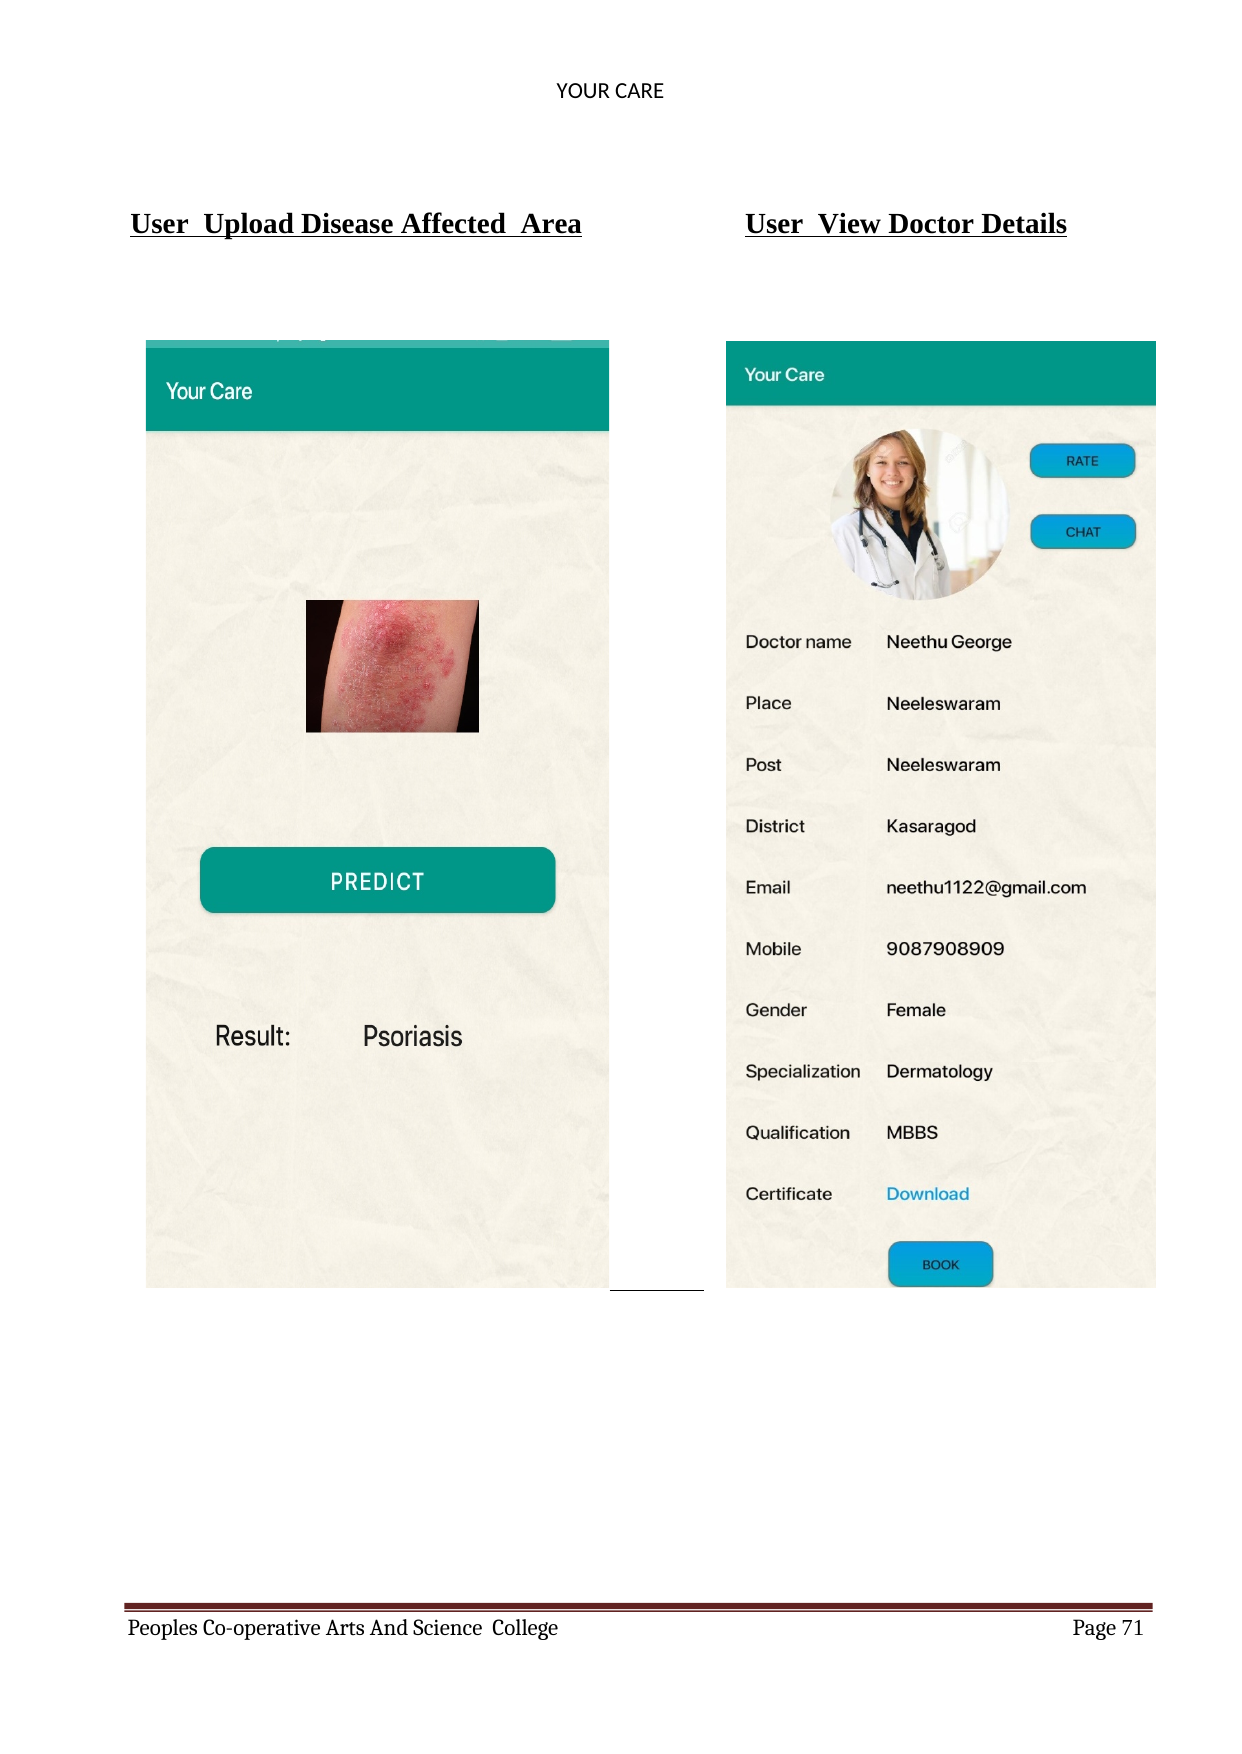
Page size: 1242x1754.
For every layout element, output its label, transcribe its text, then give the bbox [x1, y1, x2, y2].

picture [726, 341, 1156, 1288]
subtitle User Upload Disease Affected Area User View Doctor Details [117, 207, 1196, 240]
picture [145, 340, 610, 1288]
